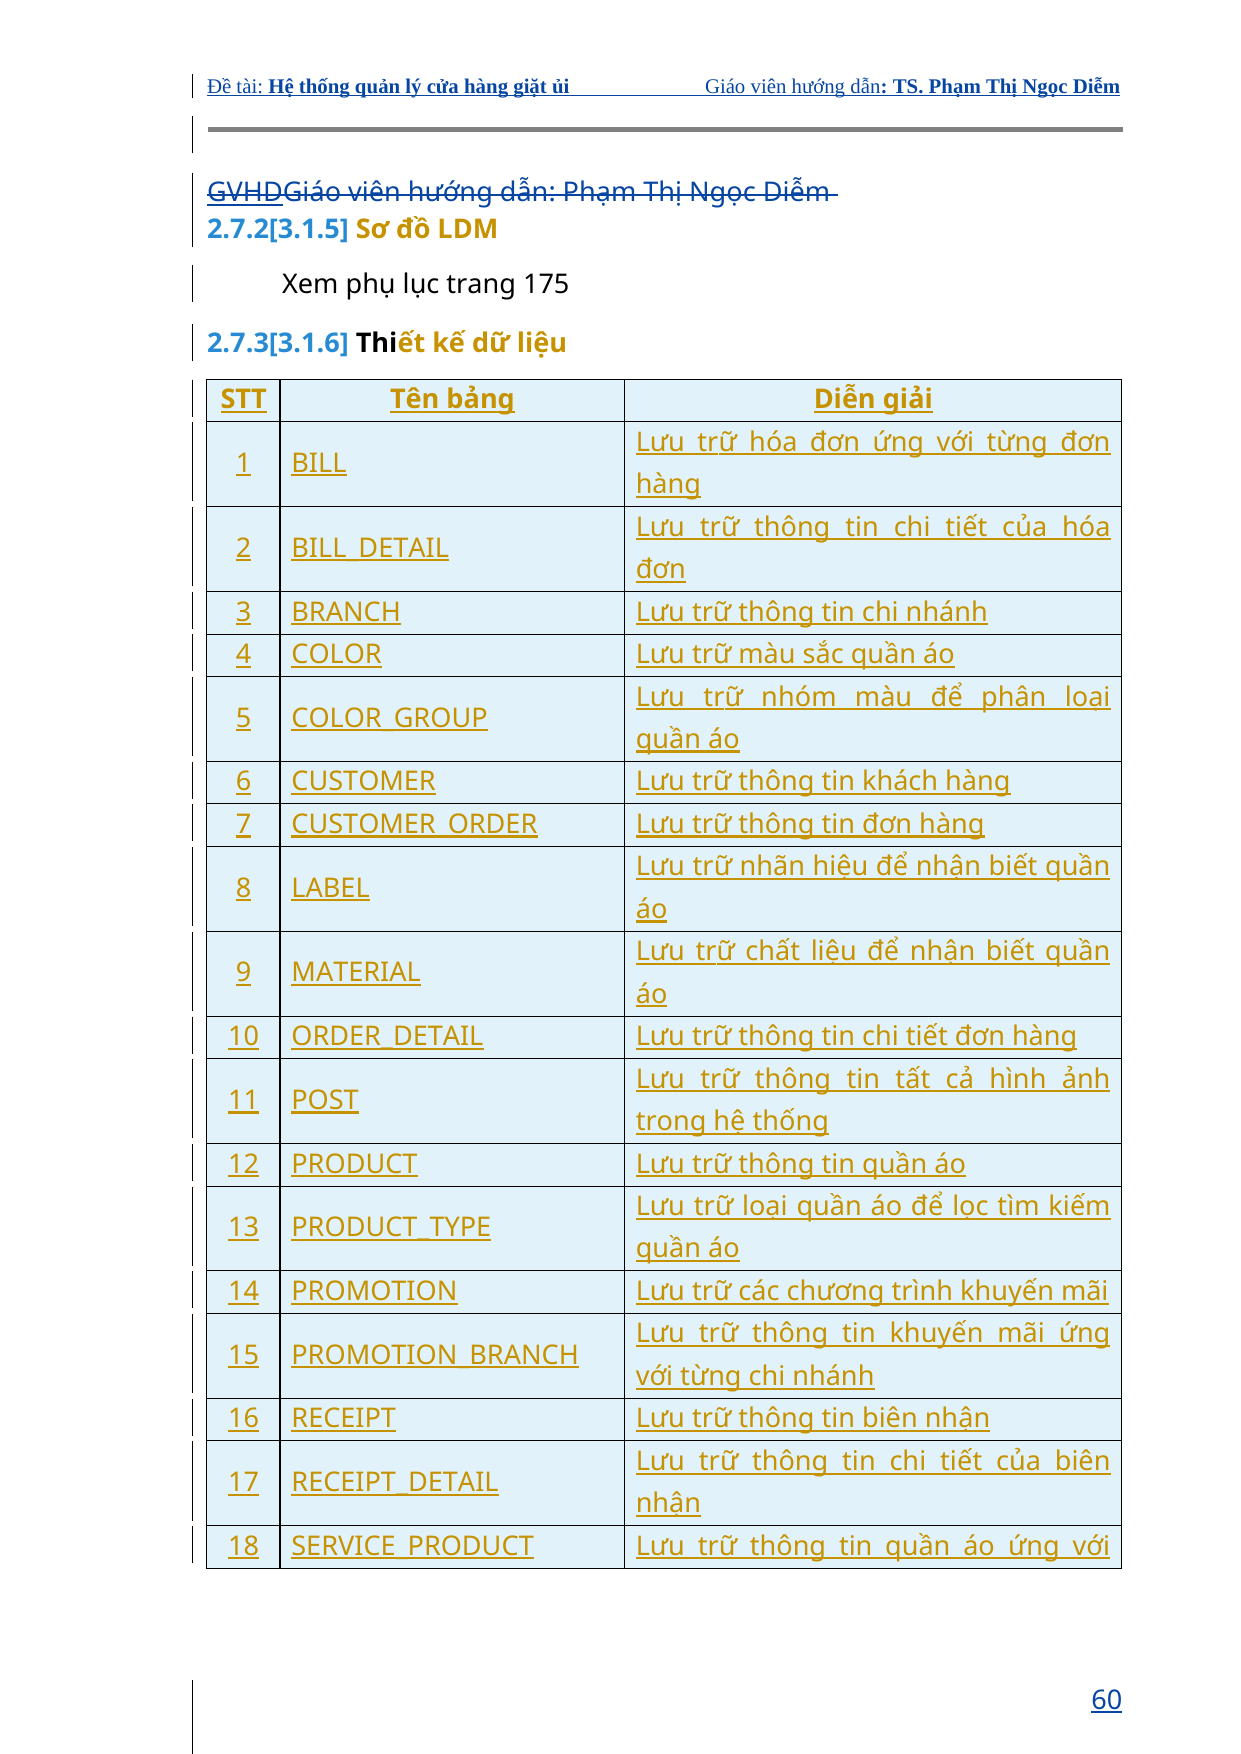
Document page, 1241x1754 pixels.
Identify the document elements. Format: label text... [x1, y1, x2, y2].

text Xem phụ lục trang [282, 265, 1122, 302]
subtitle Thiết kế dữ liệu [207, 324, 1122, 361]
subtitle Sơ đồ LDM [207, 210, 1122, 247]
